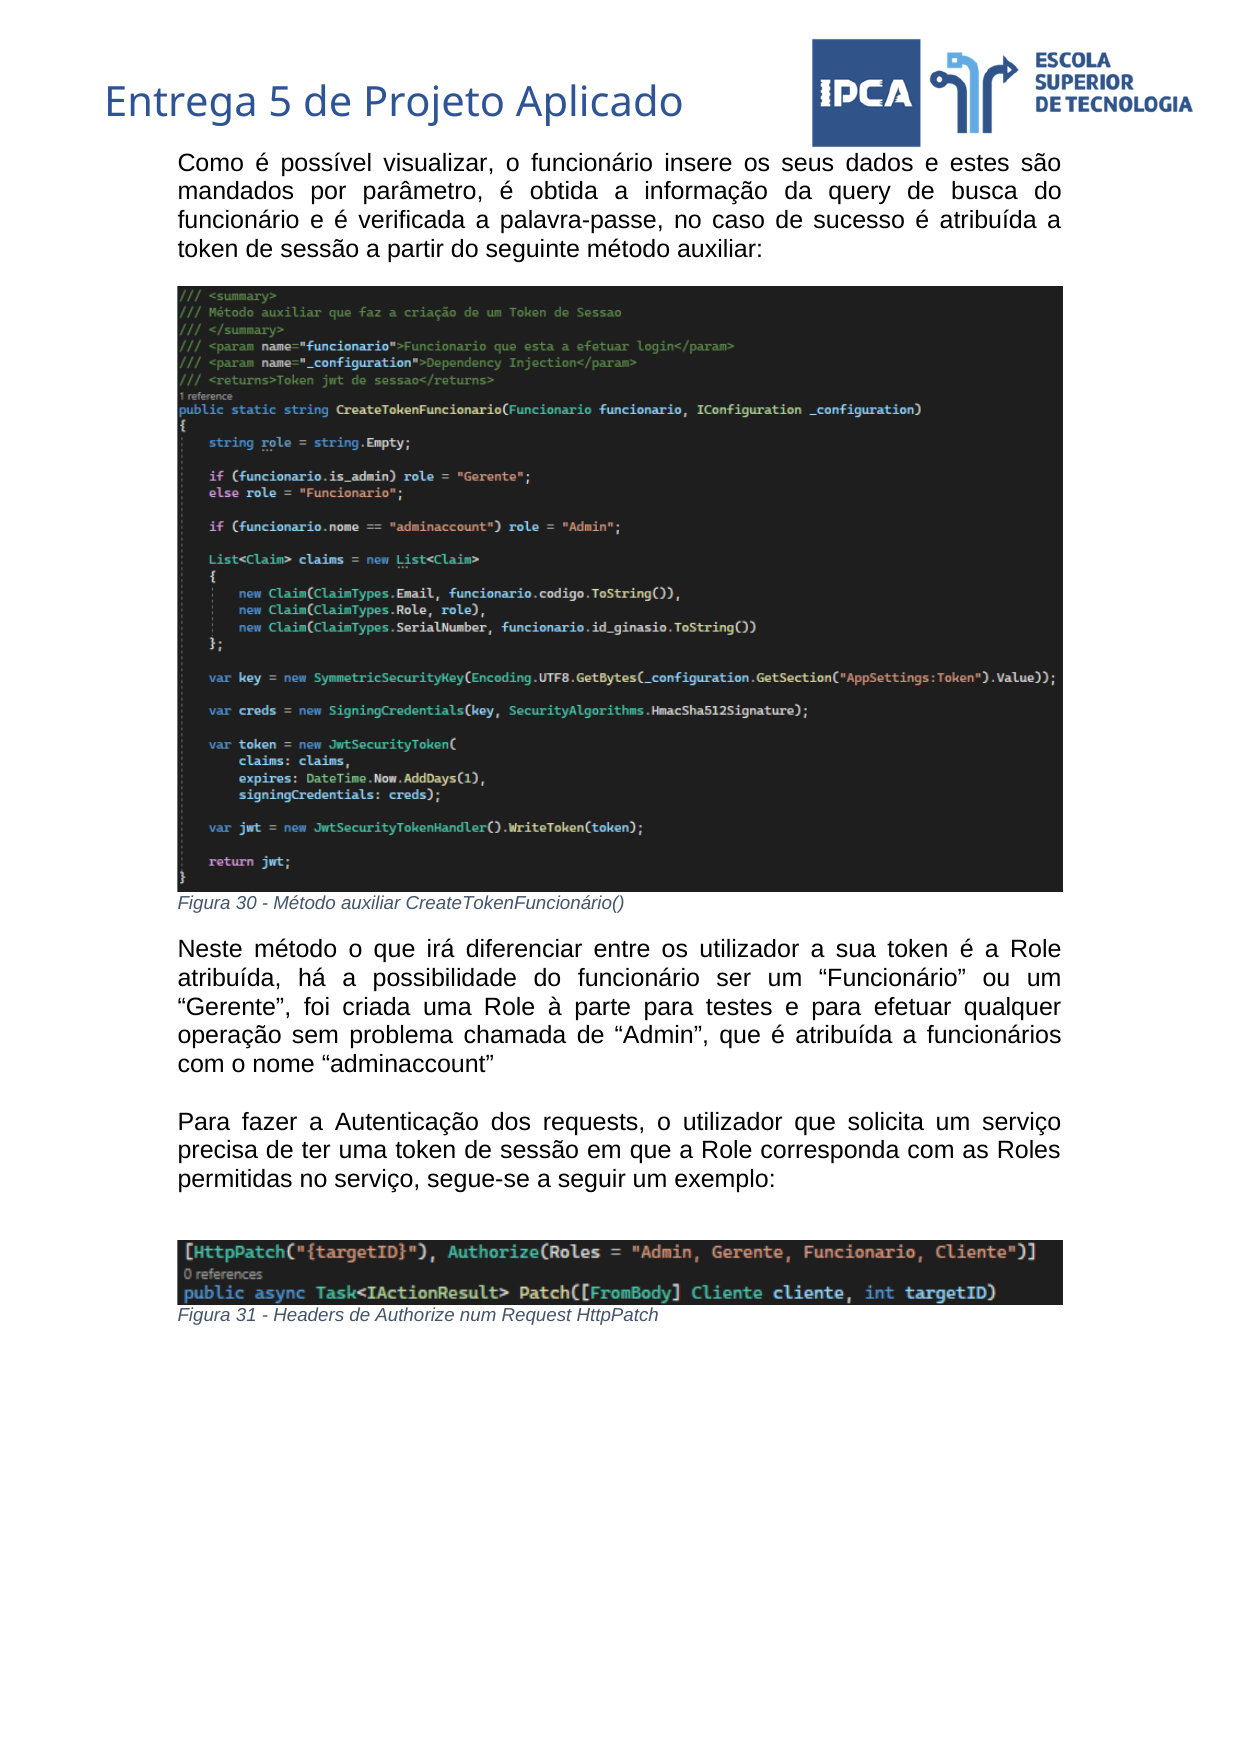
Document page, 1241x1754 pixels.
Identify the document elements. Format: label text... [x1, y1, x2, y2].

text Figura 30 - Método auxiliar CreateTokenFuncionário() [177, 892, 1063, 913]
text Como é possível visualizar, o funcionário insere os seus dados e estes são mandados por parâmetro, é obtida a informação da query de busca do funcionário e é verificada a palavra-passe, no caso de sucesso é atribuída a token de sessão a partir do seguinte método auxiliar: [177, 148, 1063, 263]
picture [177, 286, 1063, 892]
picture [177, 1240, 1063, 1305]
text Para fazer a Autenticação dos requests, o utilizador que solicita um serviço precisa de ter uma token de sessão em que a Role corresponda com as Roles permitidas no serviço, segue-se a seguir um exemplo: [177, 1107, 1063, 1193]
text Figura 31 - Headers de Authorize num Request HttpPatch [177, 1305, 1063, 1326]
text Neste método o que irá diferenciar entre os utilizador a sua token é a Role atribuída, há a possibilidade do funcionário ser um “Funcionário” ou um “Gerente”, foi criada uma Role à parte para testes e para efetuar qualquer operação sem problema chamada de “Admin”, que é atribuída a funcionários com o nome “adminaccount” [177, 934, 1063, 1078]
picture [791, 0, 1213, 251]
